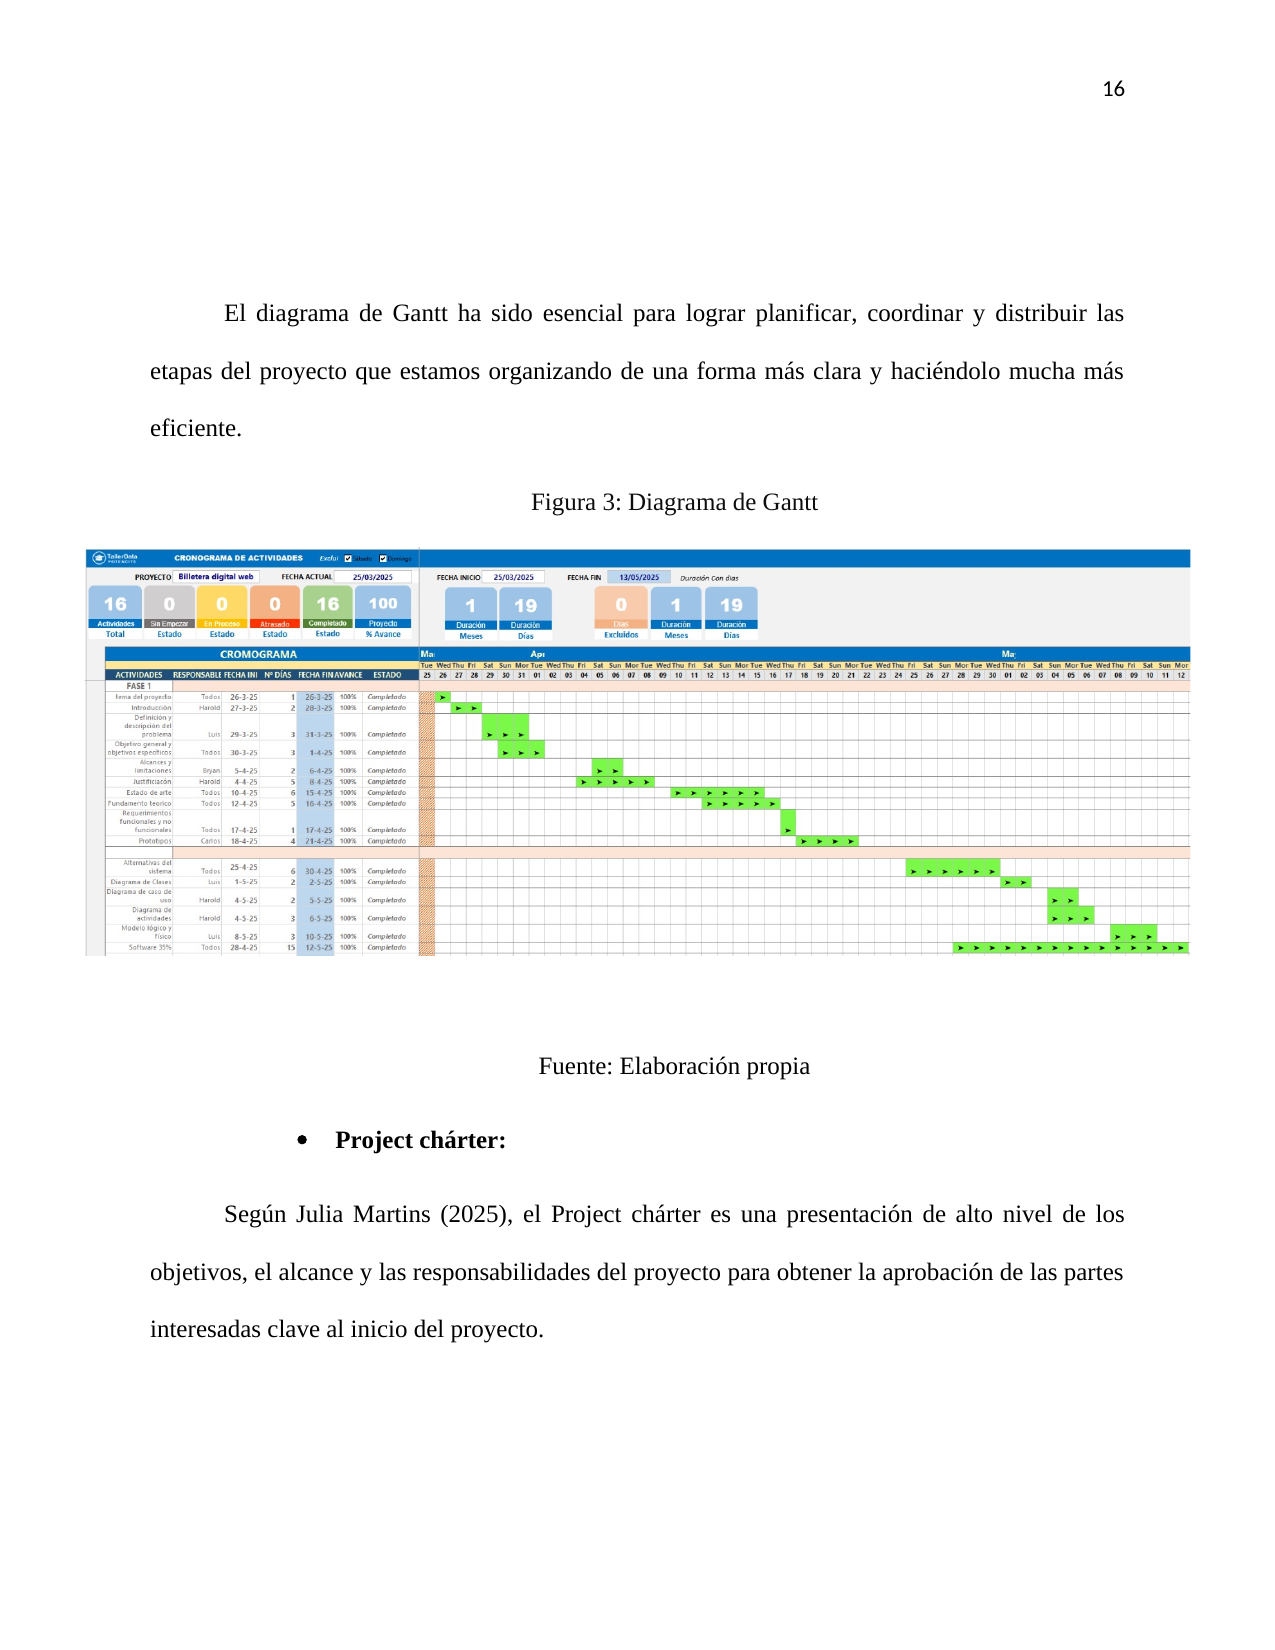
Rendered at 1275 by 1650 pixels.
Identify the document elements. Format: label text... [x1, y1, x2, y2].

picture [84, 547, 1191, 956]
text Fuente: Elaboración propia [150, 1051, 1125, 1080]
list Project chárter: [298, 1125, 1125, 1154]
text Figura 3: Diagrama de Gantt [150, 487, 1125, 516]
text El diagrama de Gantt ha sido esencial para lograr planificar, coordinar y distribuir las etapas del proyecto que estamos organizando de una forma más clara y haciéndolo mucha más eficiente. [150, 298, 1125, 442]
text Según Julia Martins (2025), el Project chárter es una presentación de alto nivel de los objetivos, el alcance y las responsabilidades del proyecto para obtener la aprobación de las partes interesadas clave al inicio del proyecto. [150, 1199, 1125, 1343]
